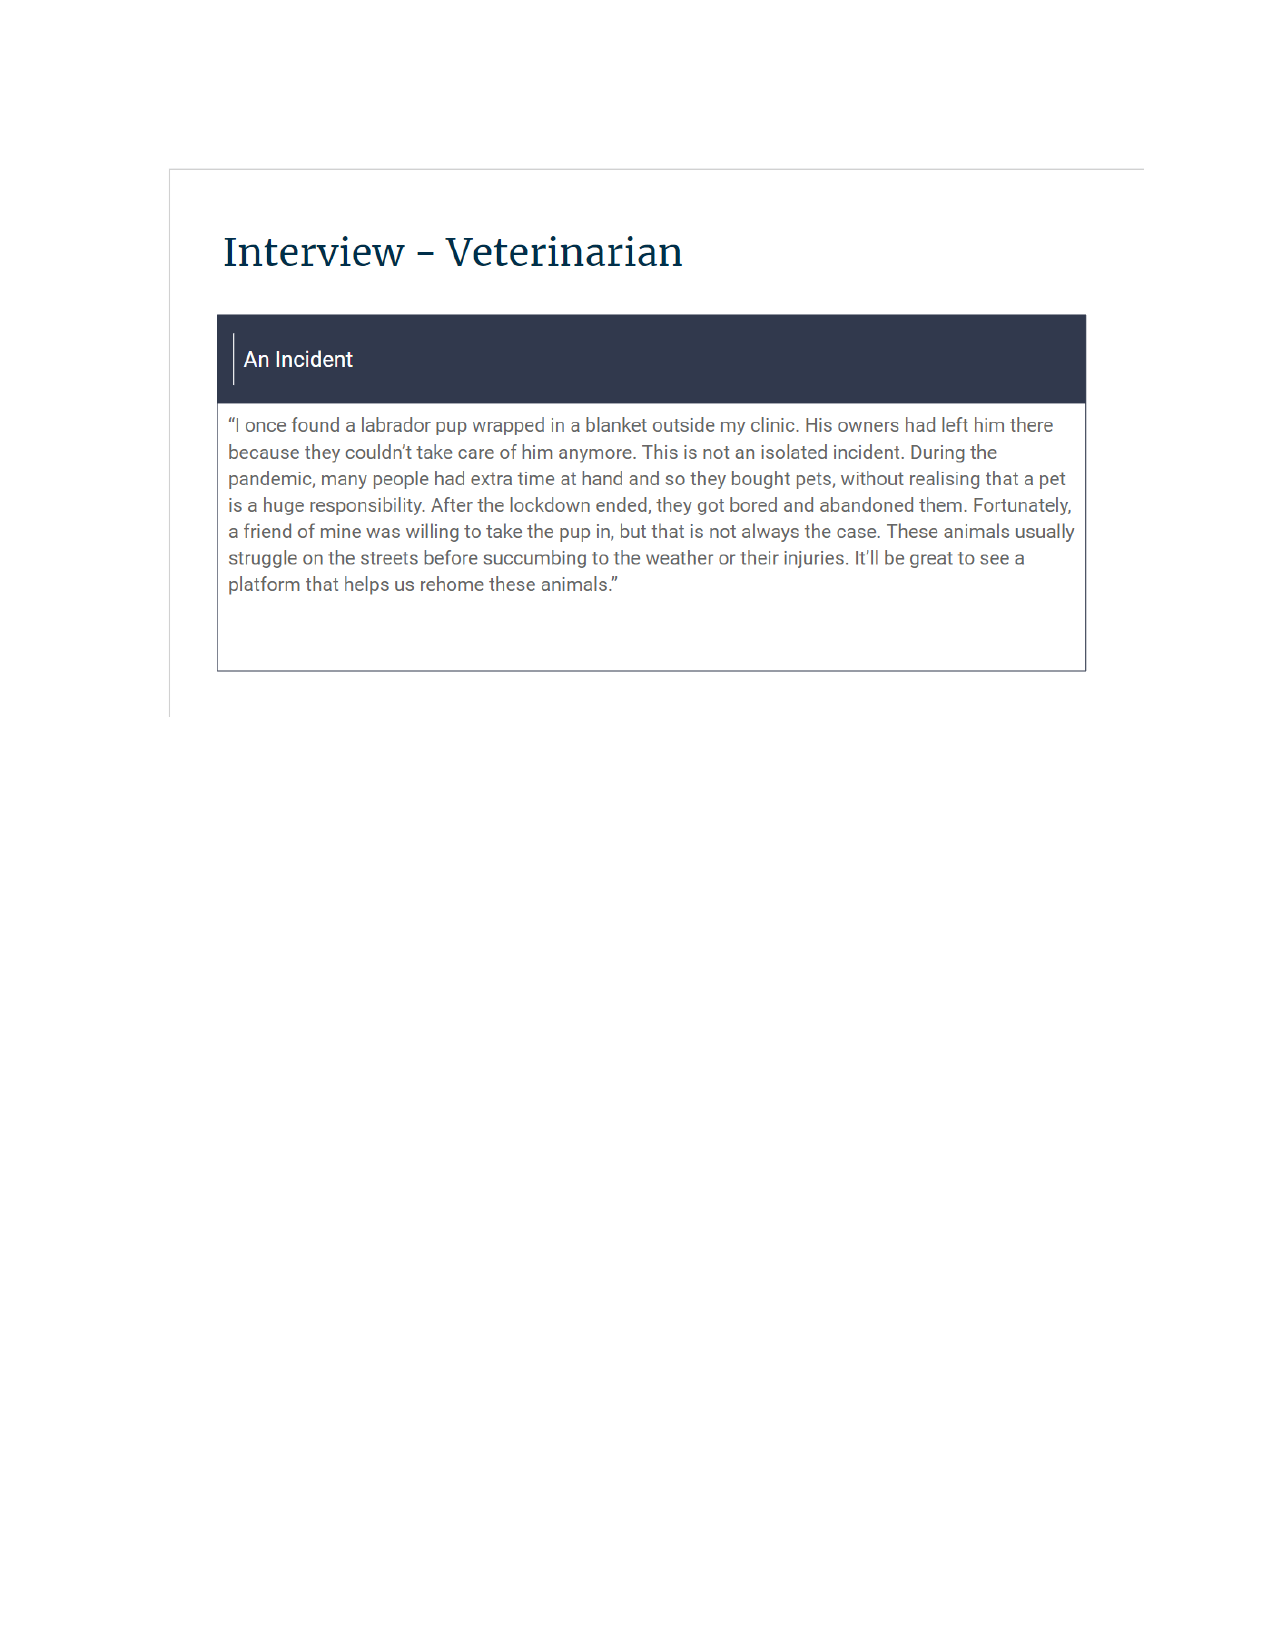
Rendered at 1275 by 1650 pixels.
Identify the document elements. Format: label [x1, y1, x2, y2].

picture [168, 168, 1144, 717]
